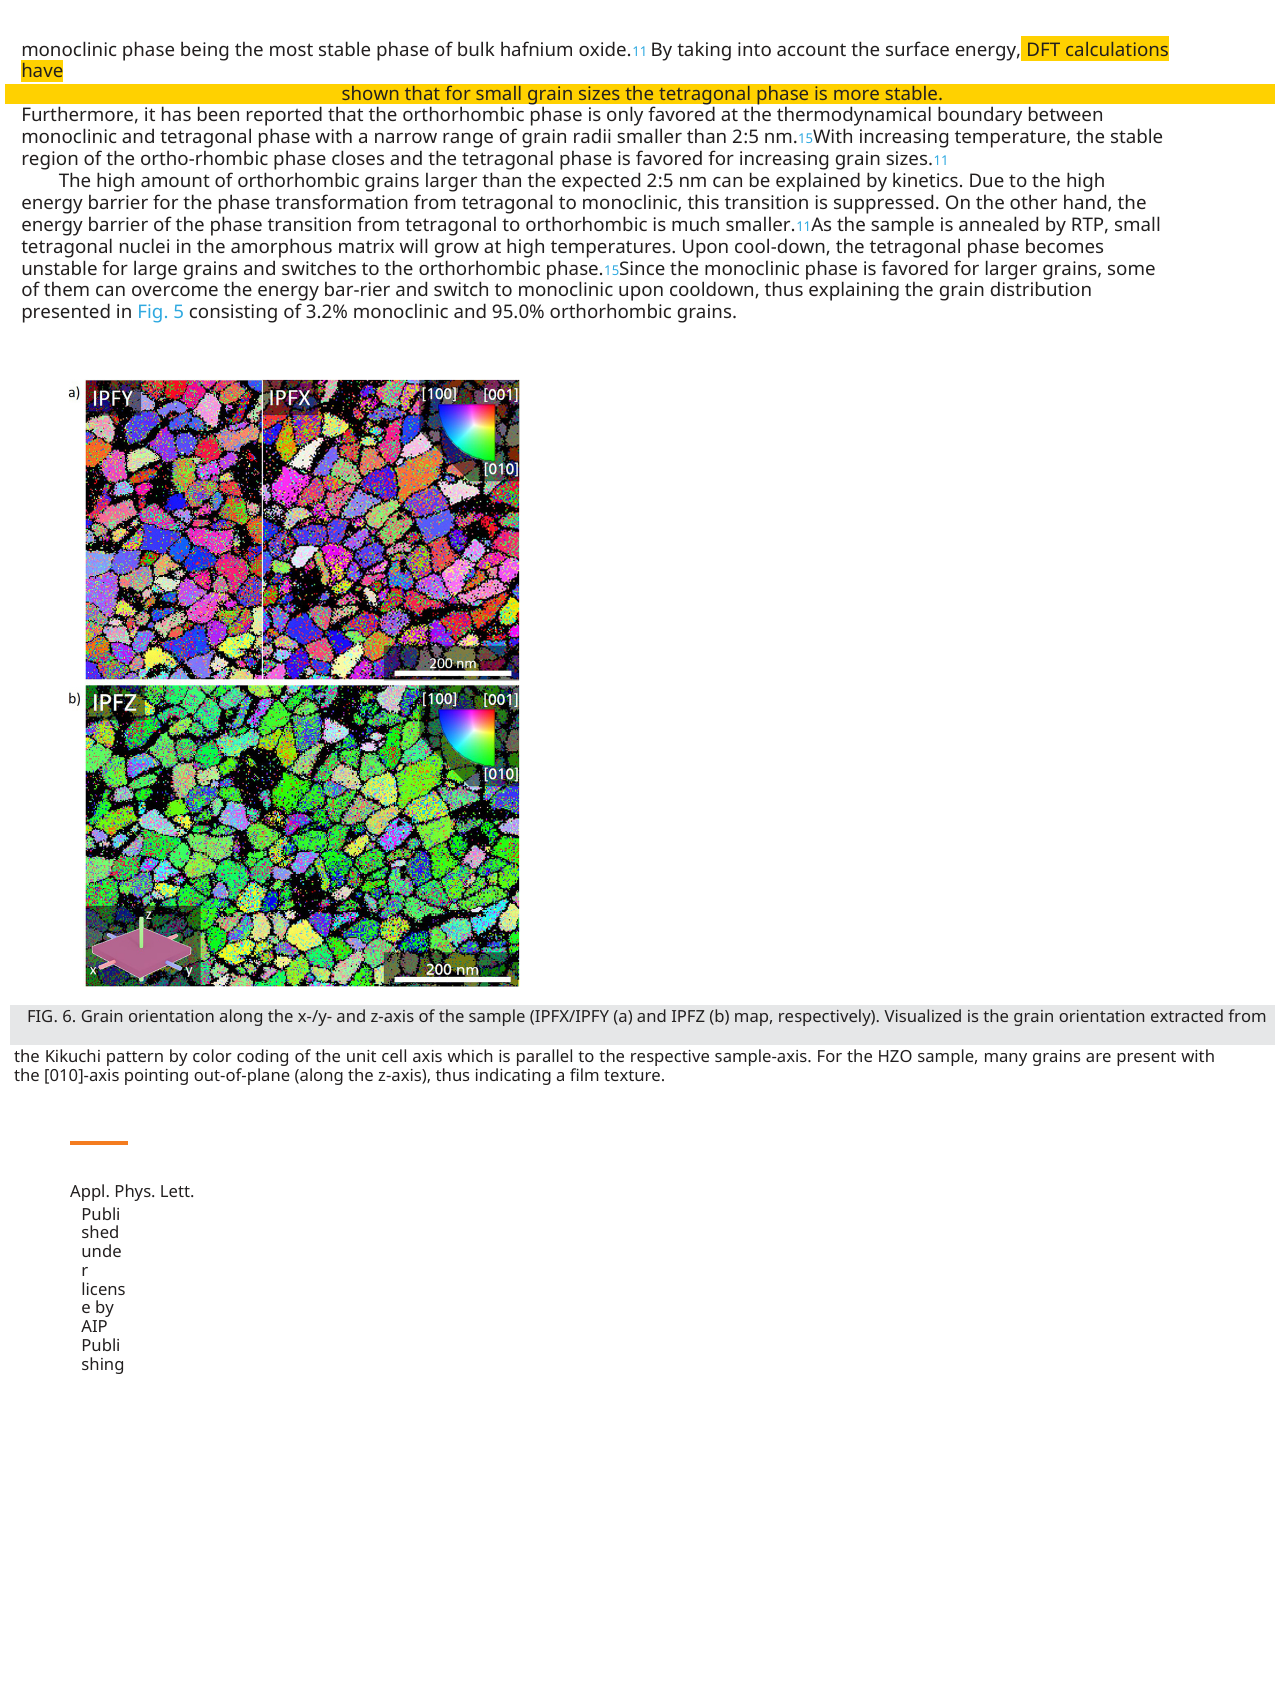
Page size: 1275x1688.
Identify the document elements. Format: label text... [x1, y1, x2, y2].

picture [68, 379, 520, 987]
table_header FIG. 6. Grain orientation along the x-/y- and z-axis of the sample (IPFX/IPFY (a) and IPFZ (b) map, respectively). Visualized is the grain orientation extracted from [10, 1005, 1275, 1045]
text monoclinic phase being the most stable phase of bulk hafnium oxide.11 By taking into account the surface energy, DFT calculations have [21, 38, 1170, 82]
text Furthermore, it has been reported that the orthorhombic phase is only favored at the thermodynamical boundary between monoclinic and tetragonal phase with a narrow range of grain radii smaller than 2:5 nm.15With increasing temperature, the stable region of the ortho-rhombic phase closes and the tetragonal phase is favored for increasing grain sizes.11 The high amount of orthorhombic grains larger than the expected 2:5 nm can be explained by kinetics. Due to the high energy barrier for the phase transformation from tetragonal to monoclinic, this transition is suppressed. On the other hand, the energy barrier of the phase transition from tetragonal to orthorhombic is much smaller.11As the sample is annealed by RTP, small tetragonal nuclei in the amorphous matrix will grow at high temperatures. Upon cool-down, the tetragonal phase becomes unstable for large grains and switches to the orthorhombic phase.15Since the monoclinic phase is favored for larger grains, some of them can overcome the energy bar-rier and switch to monoclinic upon cooldown, thus explaining the grain distribution presented in Fig. 5 consisting of 3.2% monoclinic and 95.0% orthorhombic grains. [21, 104, 1170, 323]
table_header shown that for small grain sizes the tetragonal phase is more stable. [5, 84, 1275, 104]
text Published under license by AIP Publishing [81, 1205, 128, 1374]
table_header the Kikuchi pattern by color coding of the unit cell axis which is parallel to the respective sample-axis. For the HZO sample, many grains are present with the [010]-axis pointing out-of-plane (along the z-axis), thus indicating a film texture. [0, 1048, 1274, 1104]
